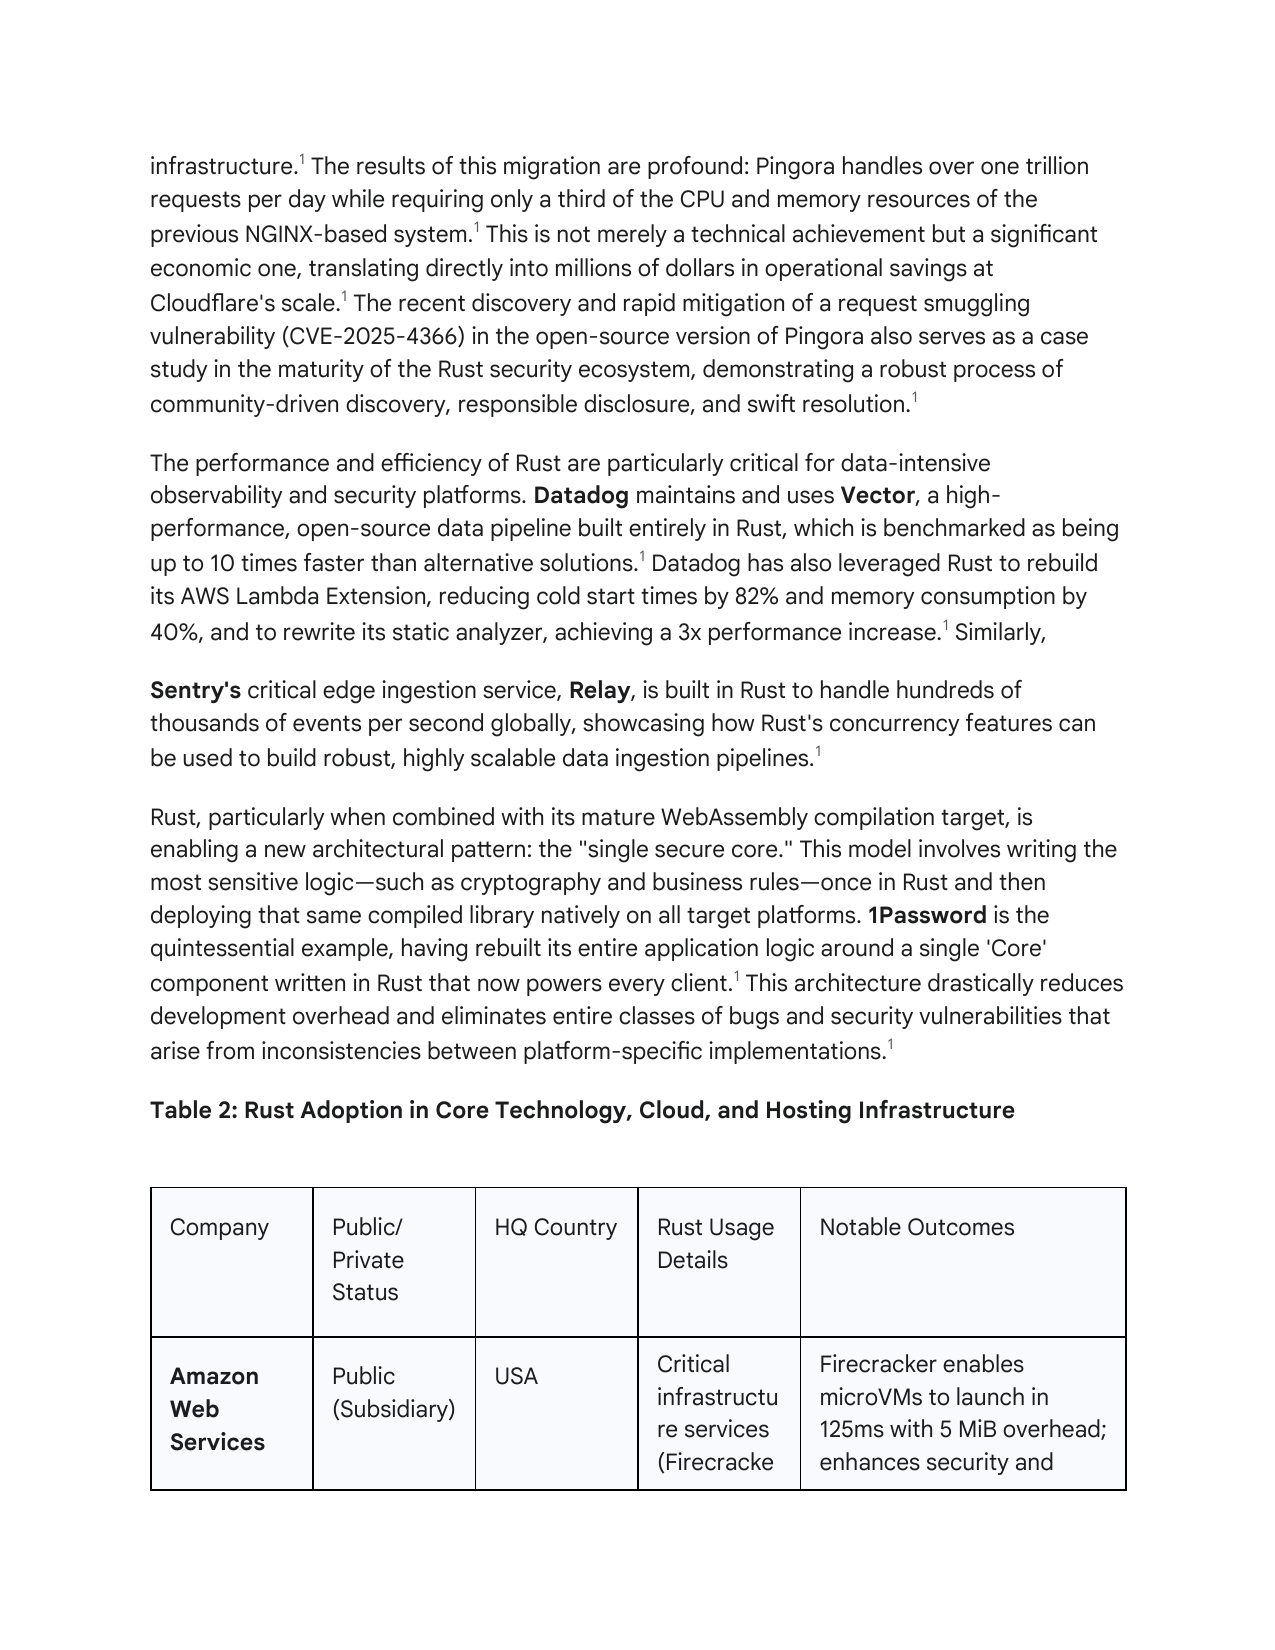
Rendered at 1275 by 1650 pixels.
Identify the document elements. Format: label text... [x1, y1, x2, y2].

table_header Notable Outcomes [801, 1188, 1125, 1336]
table_header Company [152, 1188, 312, 1336]
table_cell USA [476, 1338, 637, 1489]
table_cell Public (Subsidiary) [314, 1338, 475, 1489]
text Rust, particularly when combined with its mature WebAssembly compilation target, is enabling a new architectural pattern: the "single secure core." This model involves writing the most sensitive logic—such as cryptography and business rules—once in Rust and then deploying that same compiled library natively on all target platforms. 1Password is the quintessential example, having rebuilt its entire application logic around a single 'Core' component written in Rust that now powers every client.1 This architecture drastically reduces development overhead and eliminates entire classes of bugs and security vulnerabilities that arise from inconsistencies between platform-specific implementations.1 [150, 803, 1125, 1067]
text Sentry's critical edge ingestion service, Relay, is built in Rust to handle hundreds of thousands of events per second globally, showcasing how Rust's concurrency features can be used to build robust, highly scalable data ingestion pipelines.1 [150, 676, 1125, 774]
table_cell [801, 1338, 1125, 1489]
text The performance and efficiency of Rust are particularly critical for data-intensive observability and security platforms. Datadog maintains and uses Vector, a high-performance, open-source data pipeline built entirely in Rust, which is benchmarked as being up to 10 times faster than alternative solutions.1 Datadog has also leveraged Rust to rebuild its AWS Lambda Extension, reducing cold start times by 82% and memory consumption by 40%, and to rewrite its static analyzer, achieving a 3x performance increase.1 Similarly, [150, 449, 1125, 647]
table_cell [152, 1338, 312, 1489]
table_header Public/Private Status [314, 1188, 475, 1336]
table_header Rust Usage Details [639, 1188, 800, 1336]
table_header HQ Country [476, 1188, 637, 1336]
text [150, 150, 1125, 419]
text Table 2: Rust Adoption in Core Technology, Cloud, and Hosting Infrastructure [150, 1096, 1125, 1125]
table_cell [639, 1338, 800, 1489]
